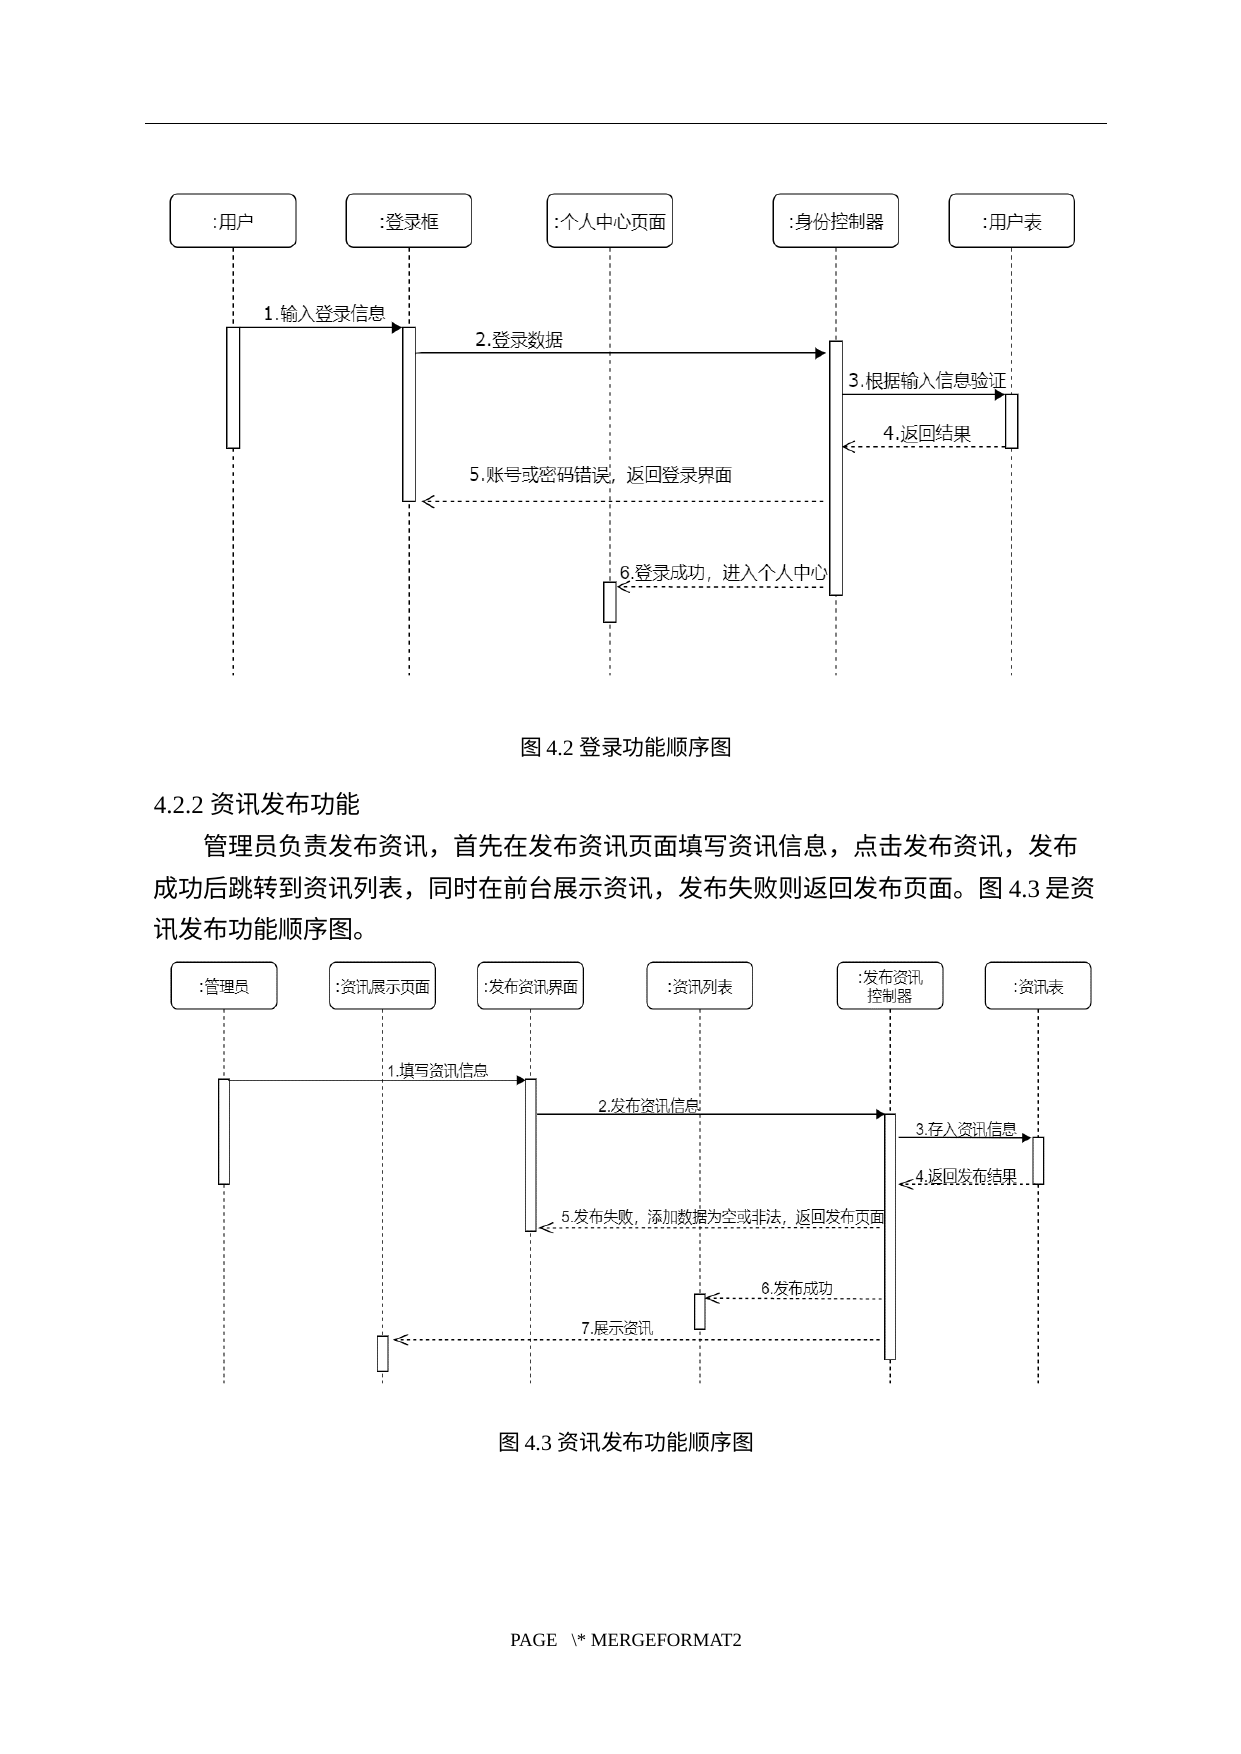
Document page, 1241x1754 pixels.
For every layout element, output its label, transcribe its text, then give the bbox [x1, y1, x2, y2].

text 管理员负责发布资讯，首先在发布资讯页面填写资讯信息，点击发布资讯，发布成功后跳转到资讯列表，同时在前台展示资讯，发布失败则返回发布页面。图4.3是资讯发布功能顺序图。 [153, 822, 1098, 947]
text 4.2.2 资讯发布功能 [153, 780, 1098, 822]
picture [153, 170, 1089, 707]
text 图4.3 资讯发布功能顺序图 [153, 1417, 1098, 1459]
text 图4.2 登录功能顺序图 [153, 722, 1098, 764]
picture [153, 947, 1099, 1402]
